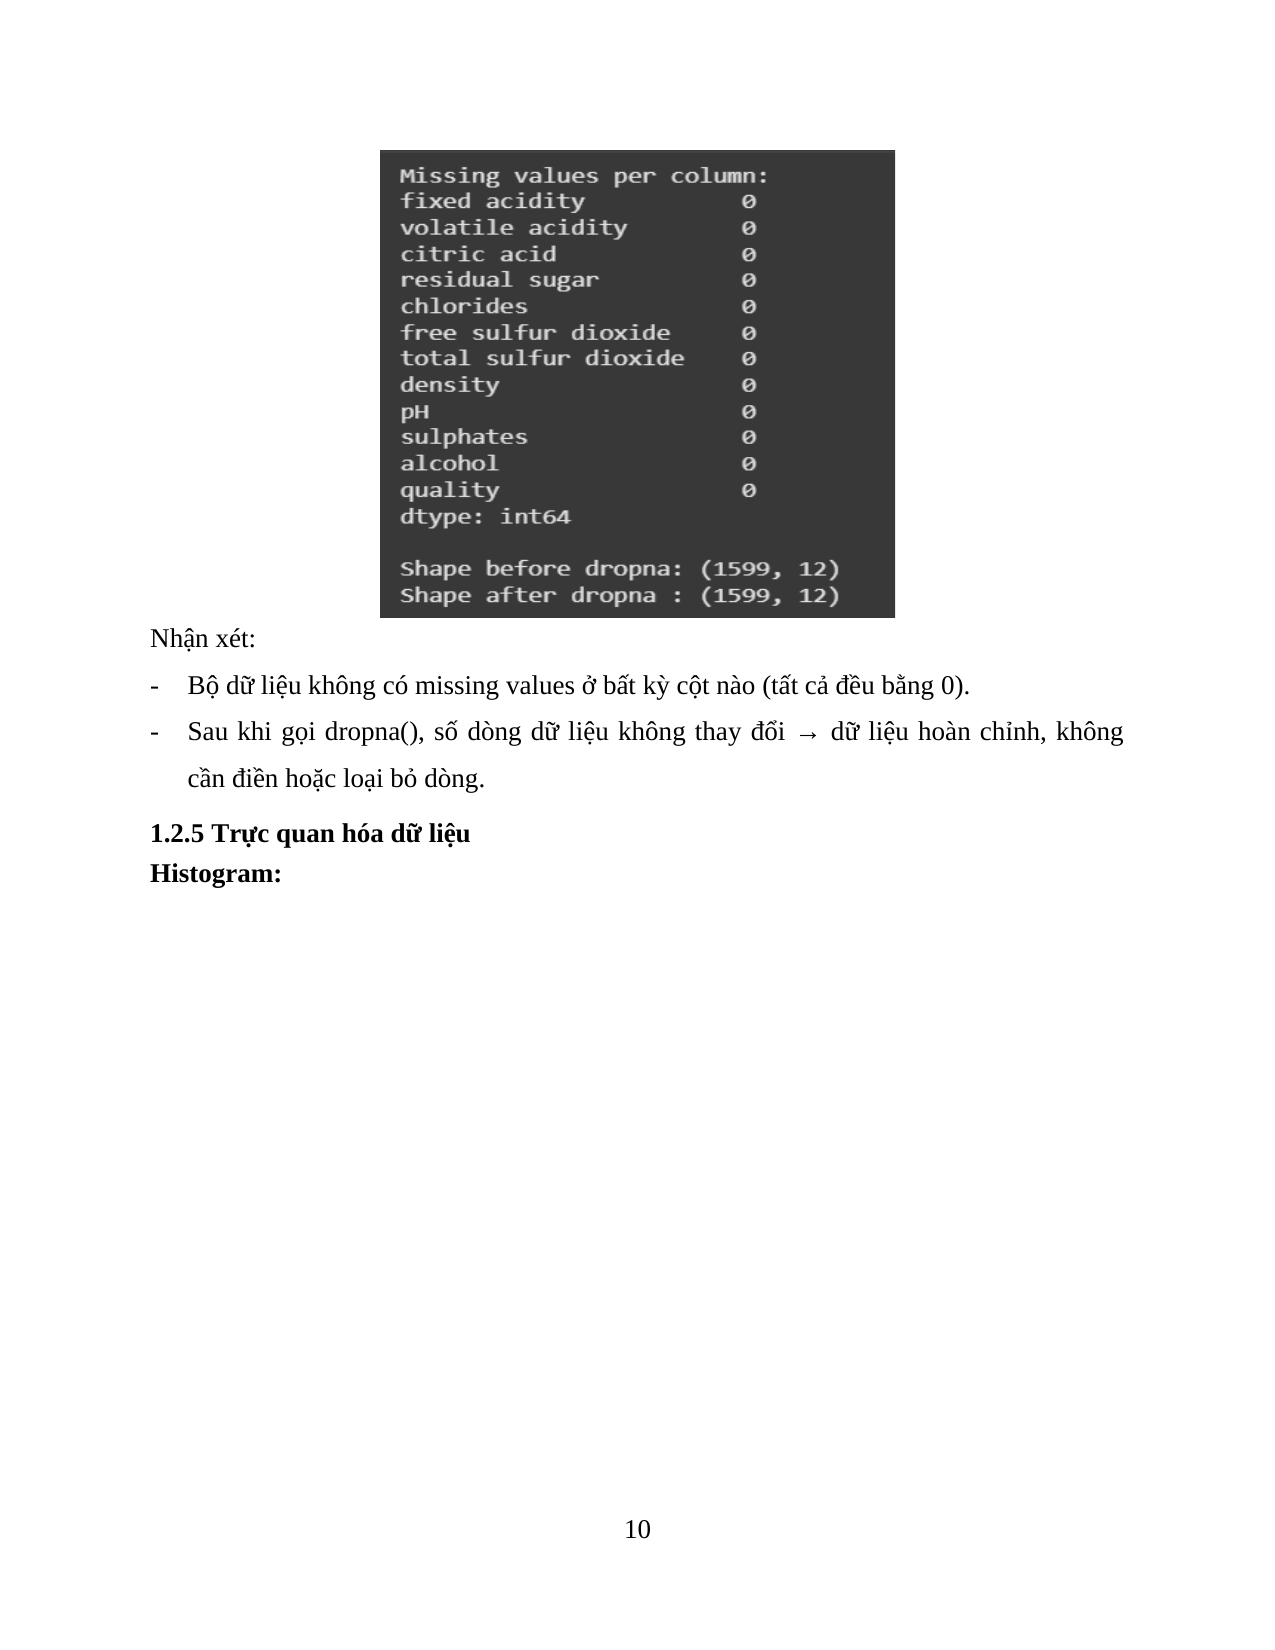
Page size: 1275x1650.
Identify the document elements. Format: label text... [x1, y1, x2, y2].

list Bộ dữ liệu không có missing values ở bất kỳ cột nào (tất cả đều bằng 0). [150, 669, 1125, 700]
text Histogram: [150, 857, 1125, 888]
text Nhận xét: [150, 622, 1125, 653]
list Sau khi gọi dropna(), số dòng dữ liệu không thay đổi → dữ liệu hoàn chỉnh, không cần điền hoặc loại bỏ dòng. [150, 715, 1125, 793]
subtitle 1.2.5 Trực quan hóa dữ liệu [150, 817, 1125, 848]
picture [380, 150, 896, 618]
